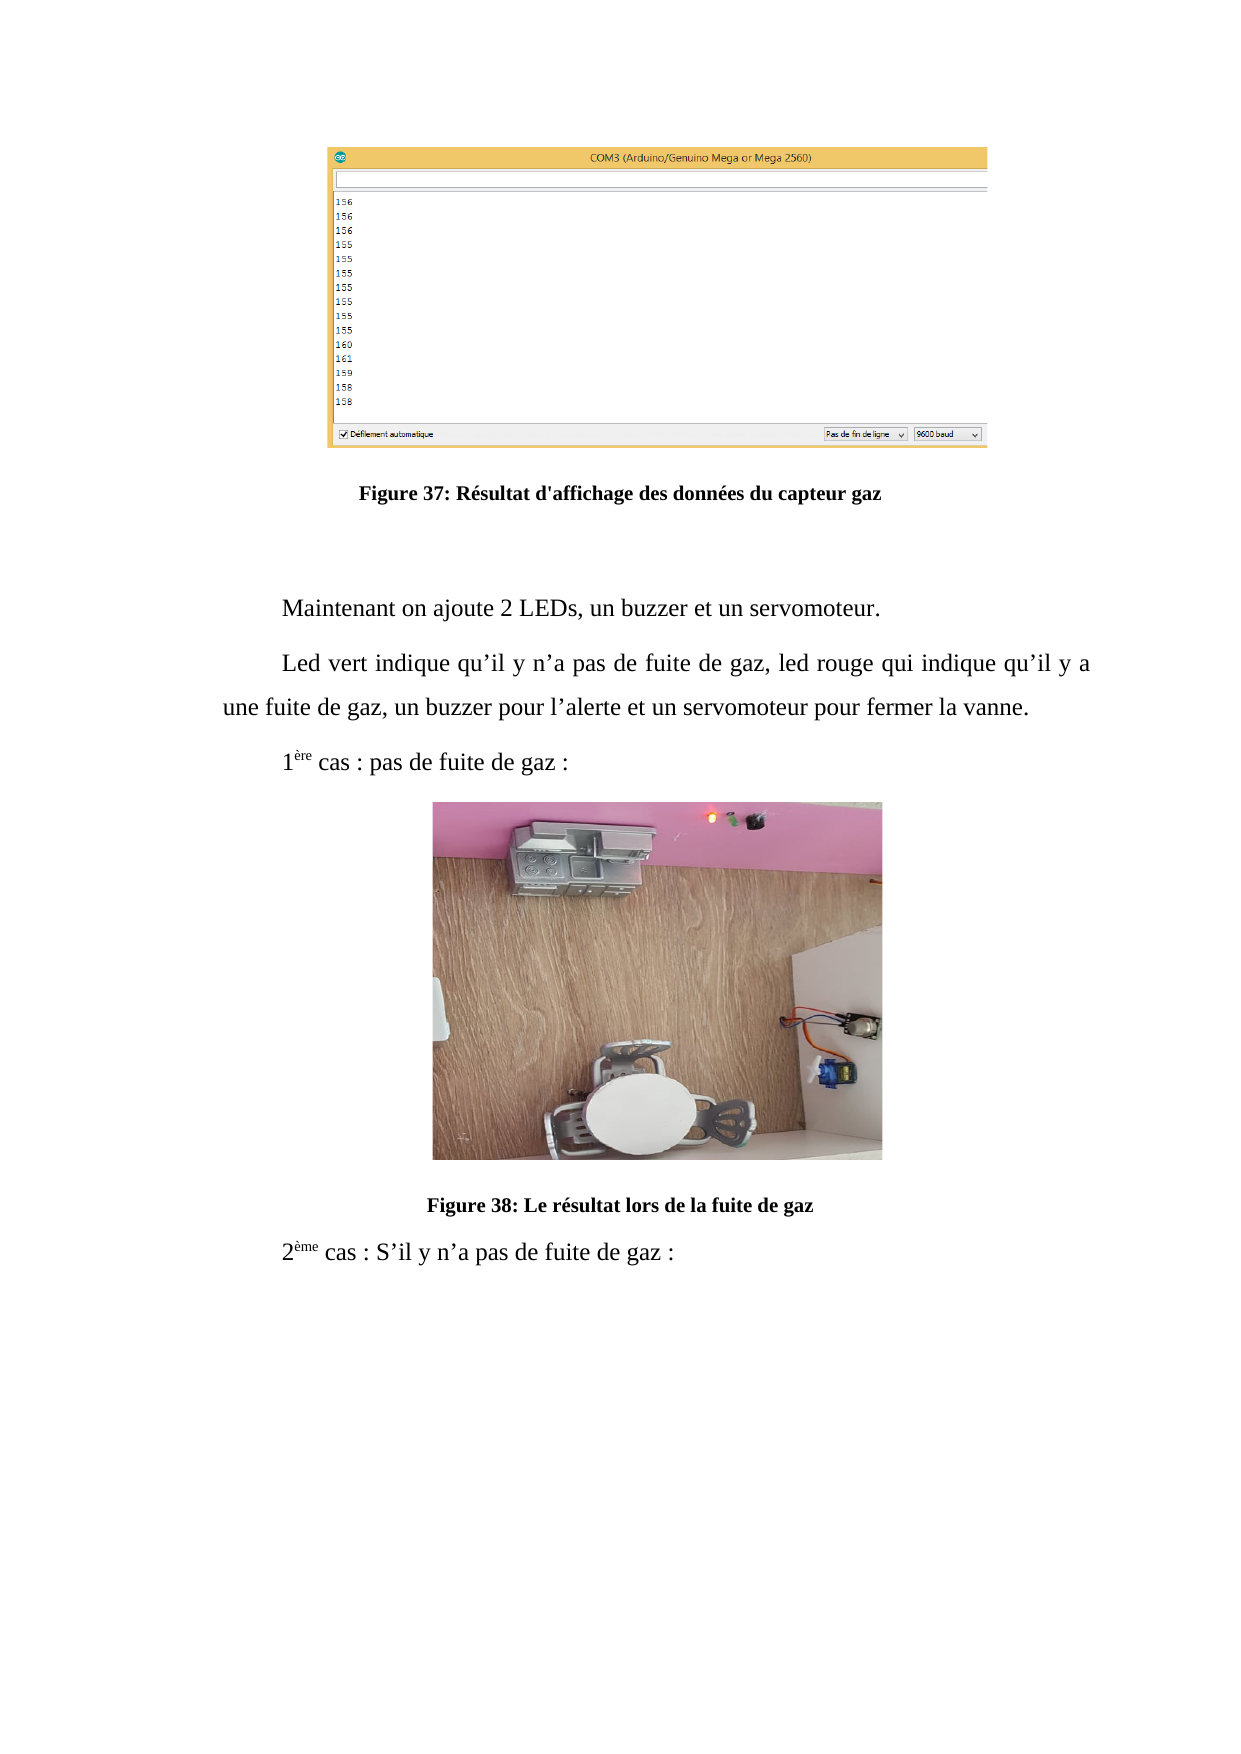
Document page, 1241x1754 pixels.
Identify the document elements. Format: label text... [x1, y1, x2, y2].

text 2ème cas : S’il y n’a pas de fuite de gaz : [223, 1237, 1093, 1266]
text 1ère cas : pas de fuite de gaz : [223, 747, 1093, 776]
picture [327, 147, 988, 448]
text Maintenant on ajoute 2 LEDs, un buzzer et un servomoteur. [223, 593, 1093, 622]
picture [432, 802, 883, 1160]
text Led vert indique qu’il y n’a pas de fuite de gaz, led rouge qui indique qu’il y a une fuite de gaz, un buzzer pour l’alerte et un servomoteur pour fermer la vanne. [223, 648, 1093, 720]
